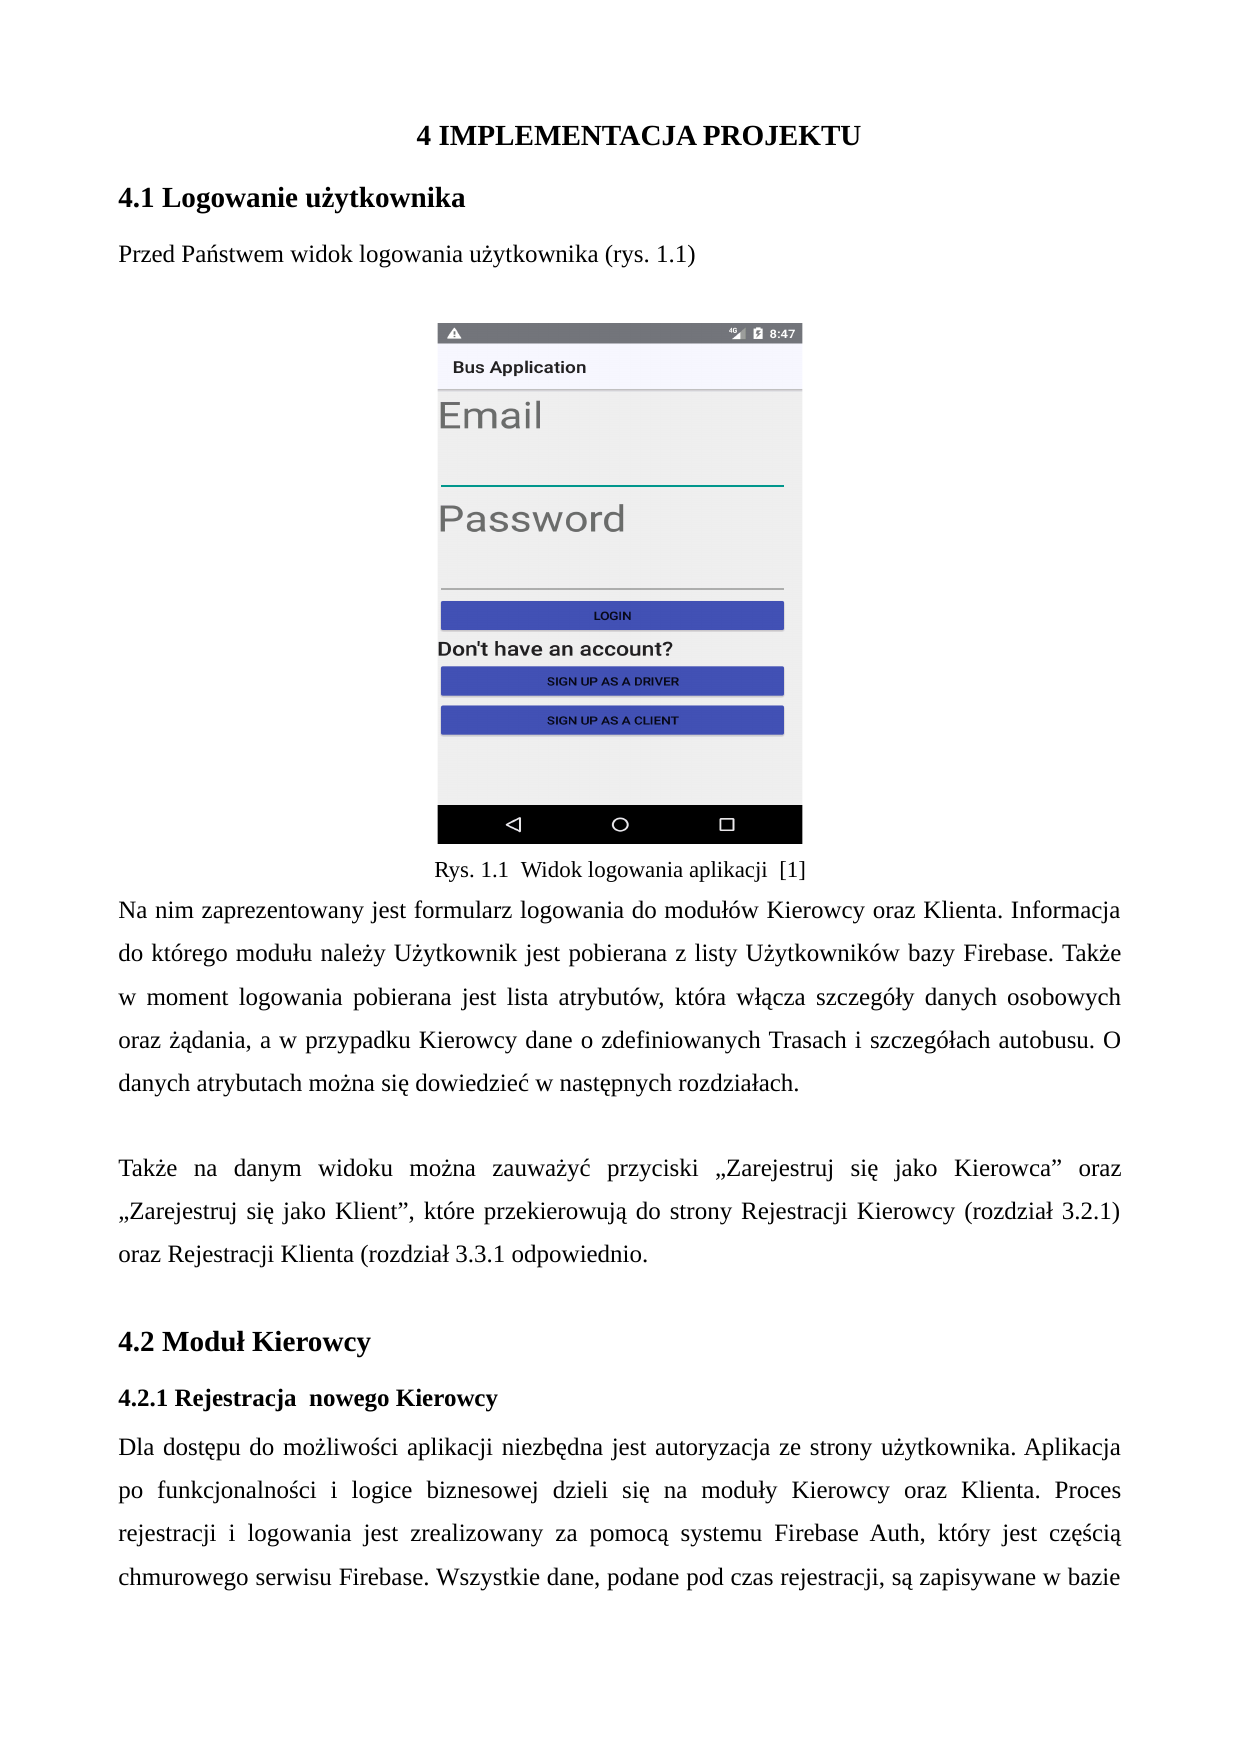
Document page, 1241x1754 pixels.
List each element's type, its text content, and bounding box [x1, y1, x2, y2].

text 4.2.1 Rejestracja nowego Kierowcy [118, 1383, 1122, 1412]
text 4.1 Logowanie użytkownika [118, 180, 1122, 214]
text 4.2 Moduł Kierowcy [118, 1324, 1122, 1358]
text Na nim zaprezentowany jest formularz logowania do modułów Kierowcy oraz Klienta. Informacja do którego modułu należy Użytkownik jest pobierana z listy Użytkowników bazy Firebase. Także w moment logowania pobierana jest lista atrybutów, która włącza szczegóły danych osobowych oraz żądania, a w przypadku Kierowcy dane o zdefiniowanych Trasach i szczegółach autobusu. O danych atrybutach można się dowiedzieć w następnych rozdziałach. [118, 895, 1122, 1097]
text Rys. 1.1 Widok logowania aplikacji [1] [118, 856, 1122, 883]
picture [437, 323, 803, 844]
text Także na danym widoku można zauważyć przyciski „Zarejestruj się jako Kierowca” oraz „Zarejestruj się jako Klient”, które przekierowują do strony Rejestracji Kierowcy (rozdział 3.2.1) oraz Rejestracji Klienta (rozdział 3.3.1 odpowiednio. [118, 1153, 1122, 1268]
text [118, 1432, 1122, 1590]
text 4 IMPLEMENTACJA PROJEKTU [156, 118, 1122, 152]
text Przed Państwem widok logowania użytkownika (rys. 1.1) [118, 239, 1122, 267]
